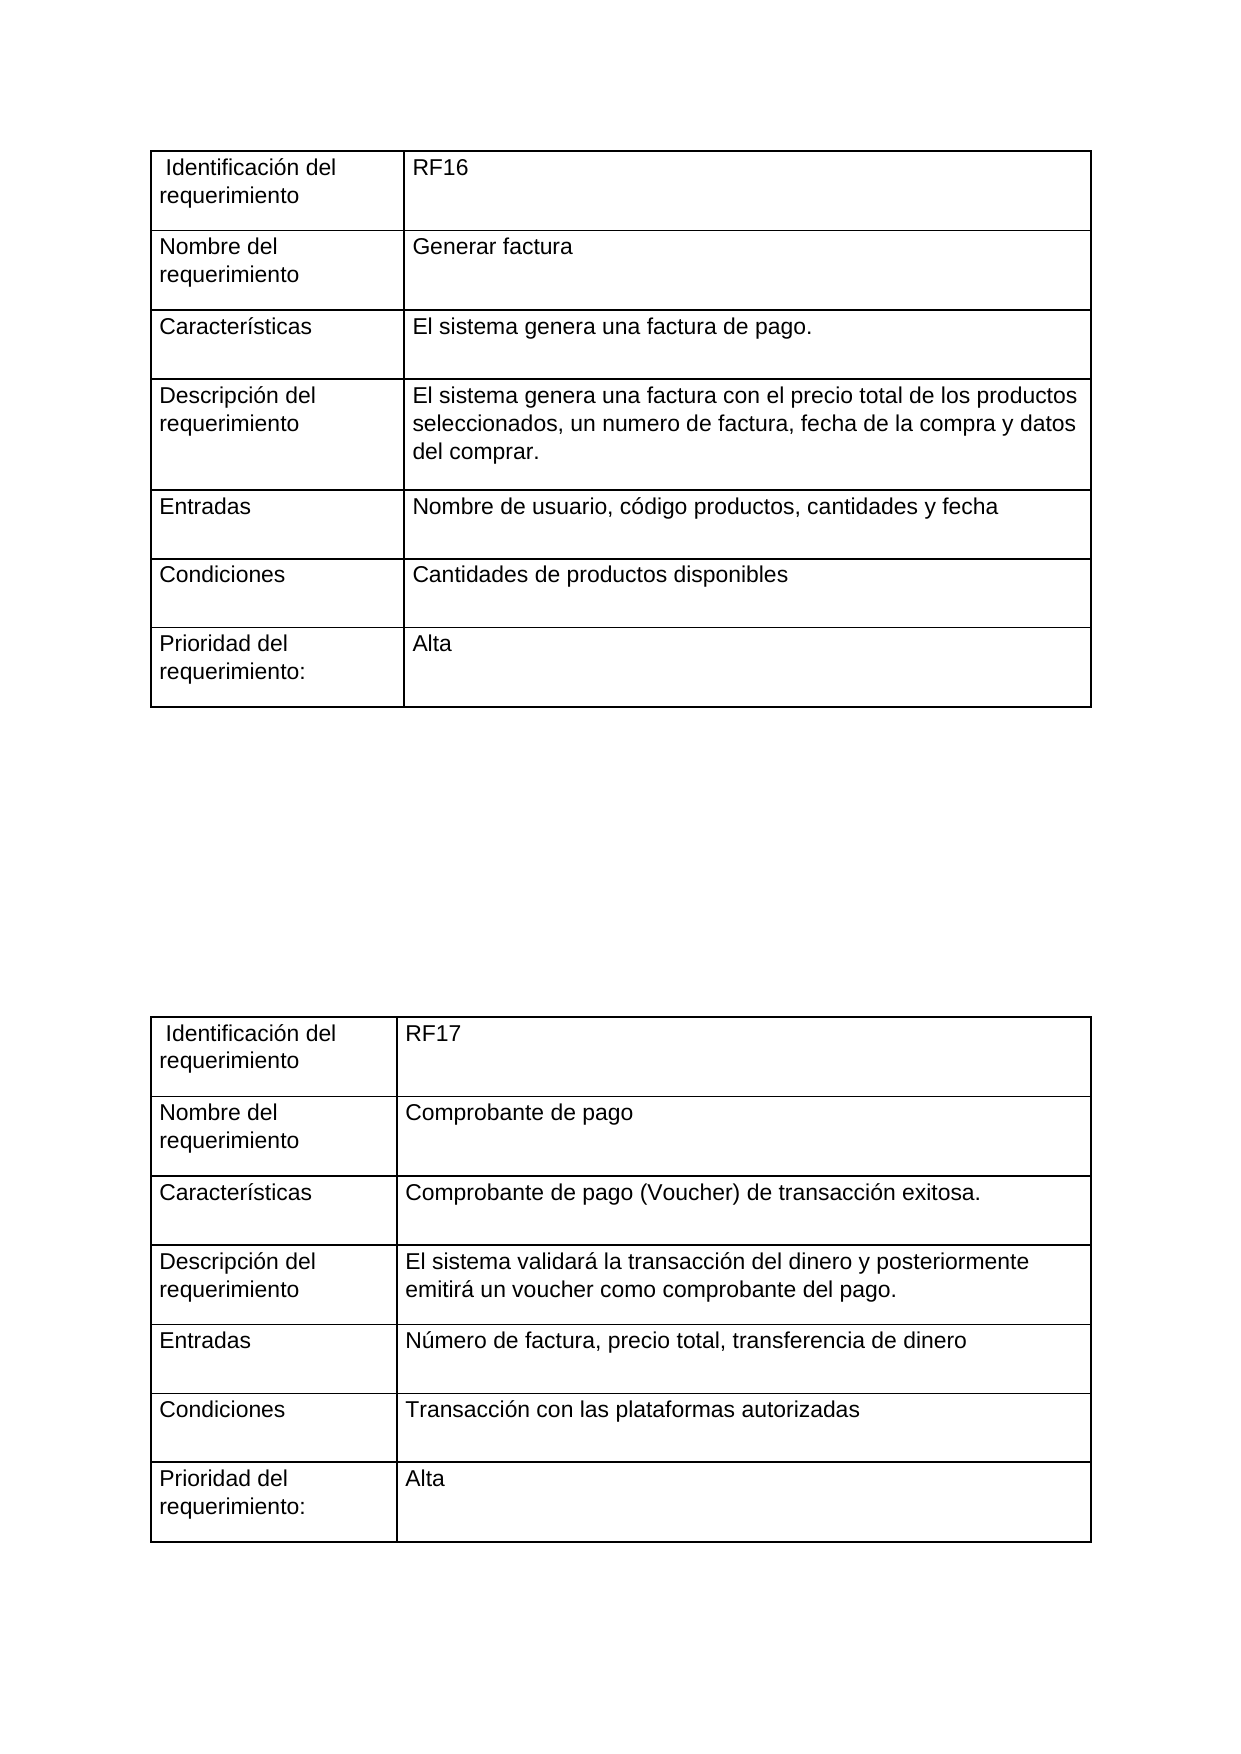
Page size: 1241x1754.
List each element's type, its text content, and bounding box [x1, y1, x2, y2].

table_cell Condiciones [152, 560, 403, 627]
table_cell Características [152, 311, 403, 378]
table_cell Prioridad del requerimiento: [152, 1463, 396, 1541]
table_header Identificación del requerimiento [152, 1018, 396, 1096]
table_cell Número de factura, precio total, transferencia de dinero [398, 1325, 1090, 1392]
table_cell Descripción del requerimiento [152, 380, 403, 489]
table_cell Descripción del requerimiento [152, 1246, 396, 1324]
table_cell El sistema validará la transacción del dinero y posteriormente emitirá un voucher como comprobante del pago. [398, 1246, 1090, 1324]
table_cell Alta [398, 1463, 1090, 1541]
table_cell Cantidades de productos disponibles [405, 560, 1090, 627]
table_cell Comprobante de pago (Voucher) de transacción exitosa. [398, 1177, 1090, 1244]
table_cell Condiciones [152, 1394, 396, 1461]
table_cell Nombre del requerimiento [152, 231, 403, 309]
table_cell Nombre del requerimiento [152, 1097, 396, 1175]
table_cell Transacción con las plataformas autorizadas [398, 1394, 1090, 1461]
table_header Identificación del requerimiento [152, 152, 403, 230]
table_cell Características [152, 1177, 396, 1244]
table_cell Comprobante de pago [398, 1097, 1090, 1175]
table_cell Entradas [152, 491, 403, 558]
table_header RF16 [405, 152, 1090, 230]
table_cell Prioridad del requerimiento: [152, 628, 403, 706]
table_cell Entradas [152, 1325, 396, 1392]
table_cell El sistema genera una factura de pago. [405, 311, 1090, 378]
table_cell Nombre de usuario, código productos, cantidades y fecha [405, 491, 1090, 558]
table_cell Alta [405, 628, 1090, 706]
table_cell Generar factura [405, 231, 1090, 309]
table_header RF17 [398, 1018, 1090, 1096]
table_cell El sistema genera una factura con el precio total de los productos seleccionados, un numero de factura, fecha de la compra y datos del comprar. [405, 380, 1090, 489]
